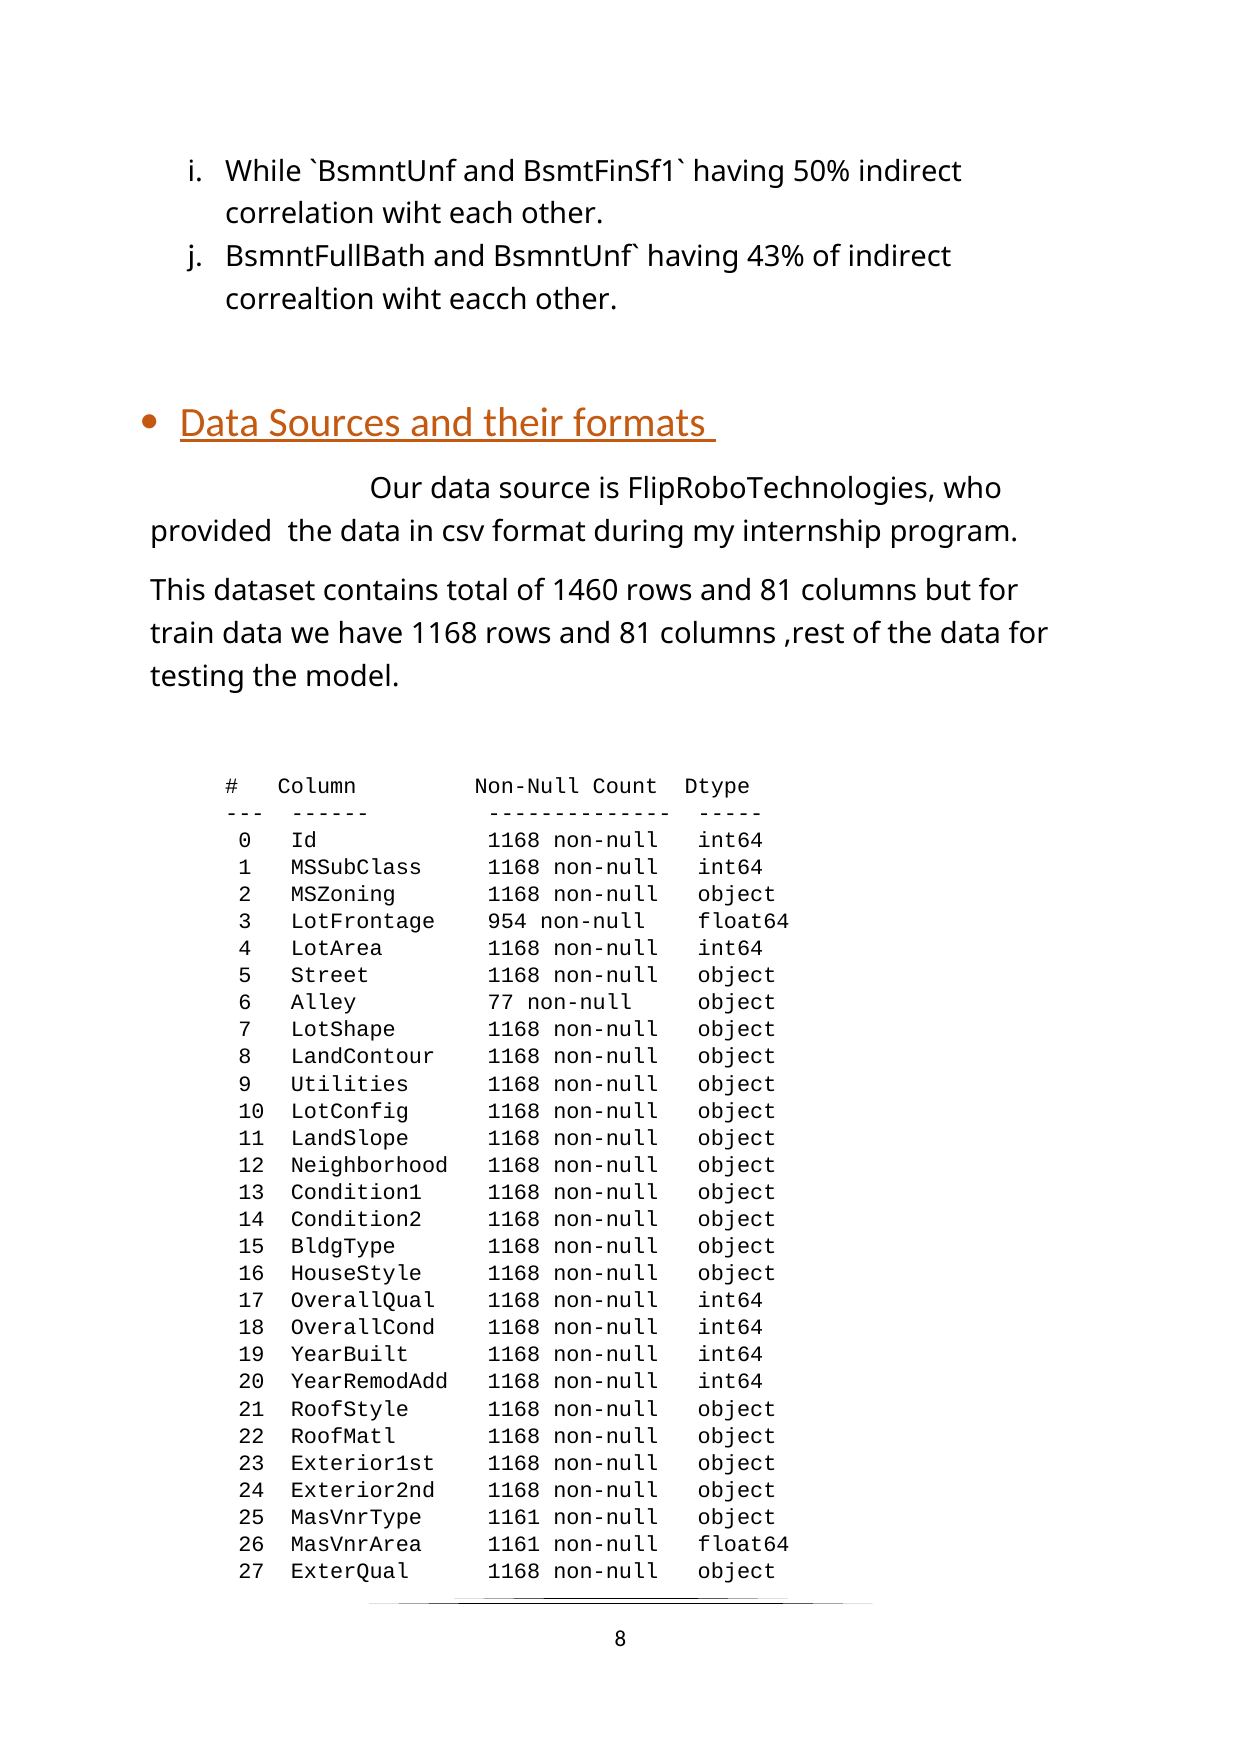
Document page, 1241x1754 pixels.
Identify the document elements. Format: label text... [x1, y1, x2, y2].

text This dataset contains total of 1460 rows and 81 columns but for train data we have 1168 rows and 81 columns ,rest of the data for testing the model. [150, 569, 1090, 695]
list 10 LotConfig 1168 non-null object [187, 1097, 1090, 1124]
list 4 LotArea 1168 non-null int64 [187, 935, 1090, 962]
list 7 LotShape 1168 non-null object [187, 1016, 1090, 1043]
list 24 Exterior2nd 1168 non-null object [187, 1477, 1090, 1504]
list 25 MasVnrType 1161 non-null object [187, 1504, 1090, 1531]
list 11 LandSlope 1168 non-null object [187, 1124, 1090, 1152]
list 27 ExterQual 1168 non-null object [187, 1558, 1090, 1585]
text Our data source is FlipRoboTechnologies, who provided the data in csv format during my internship program. [150, 467, 1090, 550]
list BsmntFullBath and BsmntUnf` having 43% of indirect correaltion wiht eacch other. [187, 236, 1090, 318]
list 23 Exterior1st 1168 non-null object [187, 1449, 1090, 1477]
list 22 RoofMatl 1168 non-null object [187, 1422, 1090, 1449]
list --- ------ -------------- ----- [187, 799, 1090, 827]
list 13 Condition1 1168 non-null object [187, 1179, 1090, 1206]
list 17 OverallQual 1168 non-null int64 [187, 1287, 1090, 1314]
list 8 LandContour 1168 non-null object [187, 1043, 1090, 1070]
list 26 MasVnrArea 1161 non-null float64 [187, 1531, 1090, 1558]
list 16 HouseStyle 1168 non-null object [187, 1260, 1090, 1287]
list 2 MSZoning 1168 non-null object [187, 881, 1090, 908]
list 5 Street 1168 non-null object [187, 962, 1090, 989]
list Data Sources and their formats [142, 396, 1090, 447]
list 12 Neighborhood 1168 non-null object [187, 1152, 1090, 1179]
list # Column Non-Null Count Dtype [187, 772, 1090, 799]
list 3 LotFrontage 954 non-null float64 [187, 908, 1090, 935]
list 1 MSSubClass 1168 non-null int64 [187, 854, 1090, 881]
list 9 Utilities 1168 non-null object [187, 1070, 1090, 1097]
list 21 RoofStyle 1168 non-null object [187, 1395, 1090, 1422]
list 15 BldgType 1168 non-null object [187, 1233, 1090, 1260]
list While `BsmntUnf and BsmtFinSf1` having 50% indirect correlation wiht each other. [187, 150, 1090, 232]
list 0 Id 1168 non-null int64 [187, 827, 1090, 854]
list 6 Alley 77 non-null object [187, 989, 1090, 1016]
list 18 OverallCond 1168 non-null int64 [187, 1314, 1090, 1341]
list 19 YearBuilt 1168 non-null int64 [187, 1341, 1090, 1368]
list 14 Condition2 1168 non-null object [187, 1206, 1090, 1233]
list 20 YearRemodAdd 1168 non-null int64 [187, 1368, 1090, 1395]
